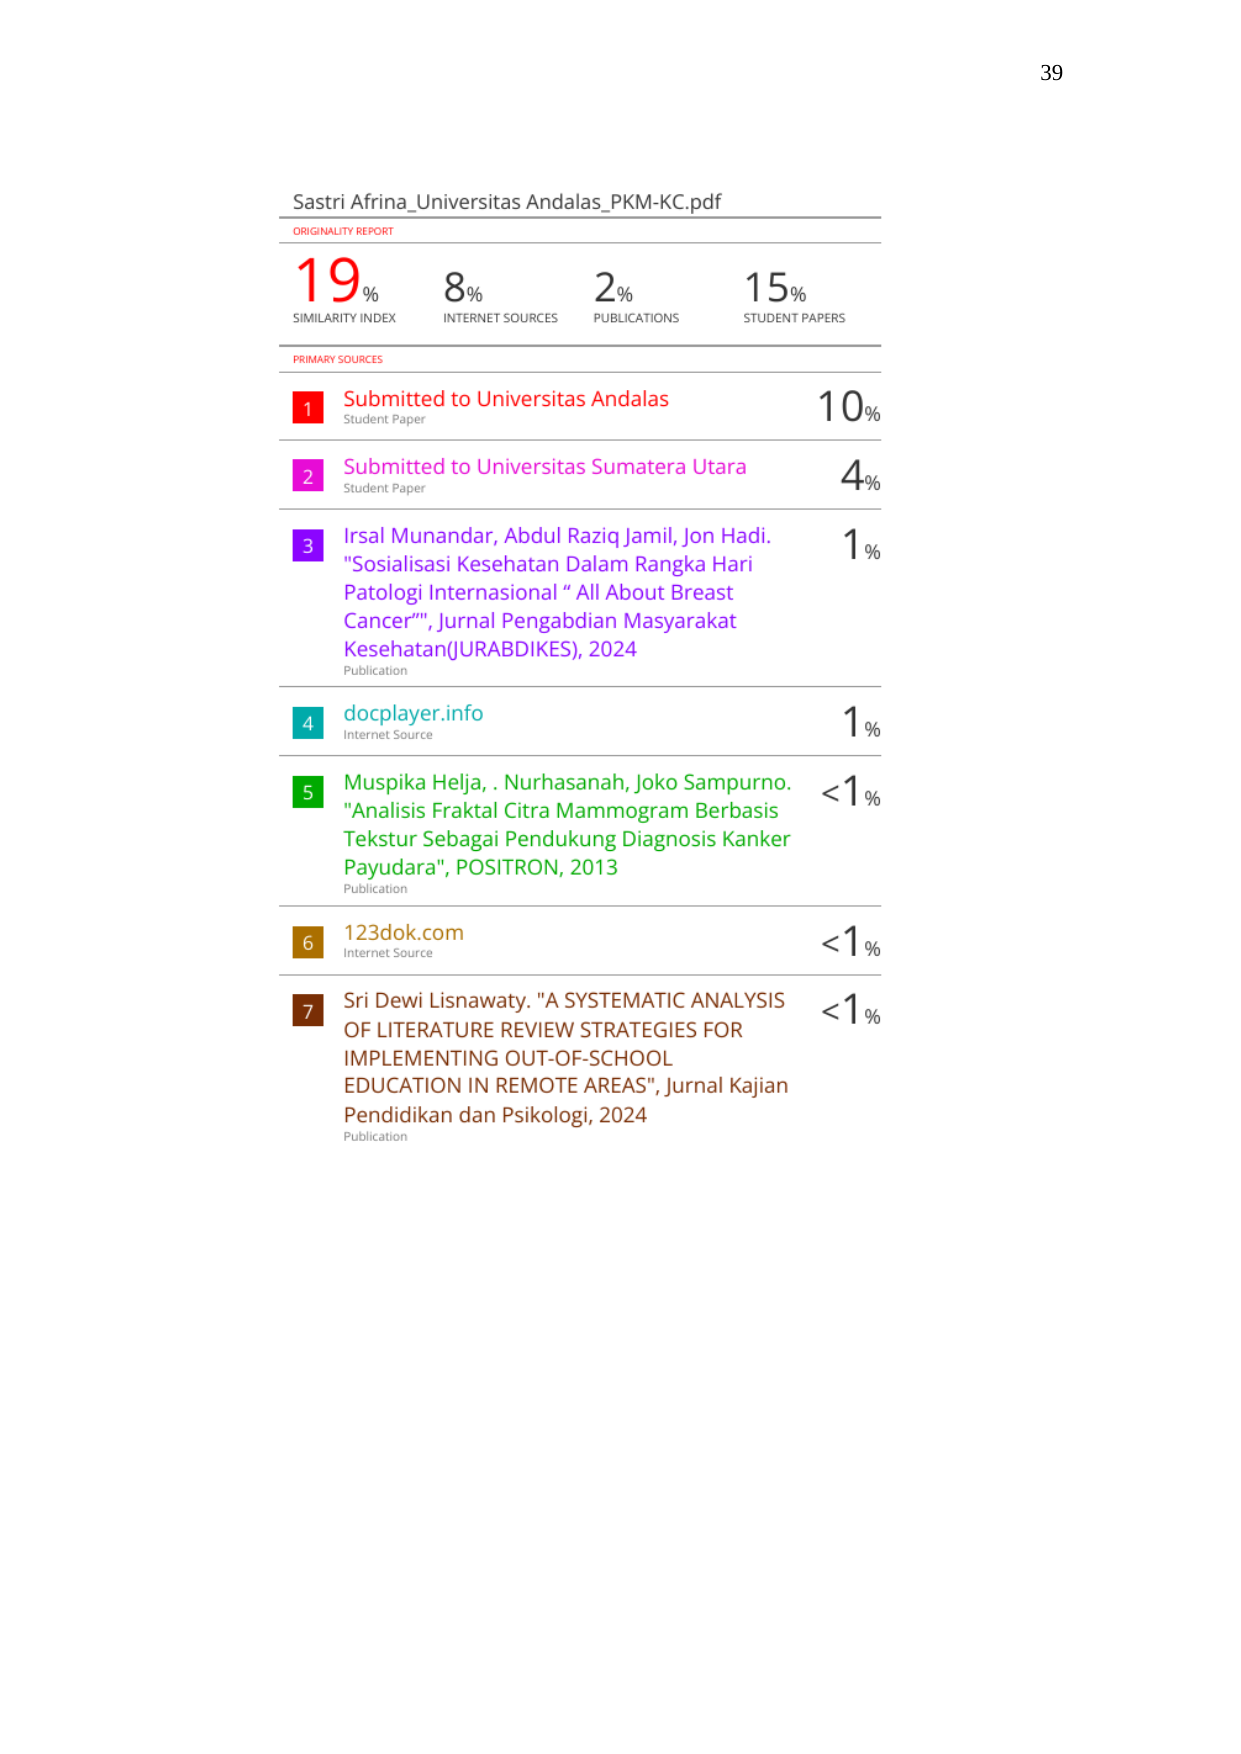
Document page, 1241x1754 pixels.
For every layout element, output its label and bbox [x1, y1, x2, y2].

picture [236, 177, 1064, 1152]
